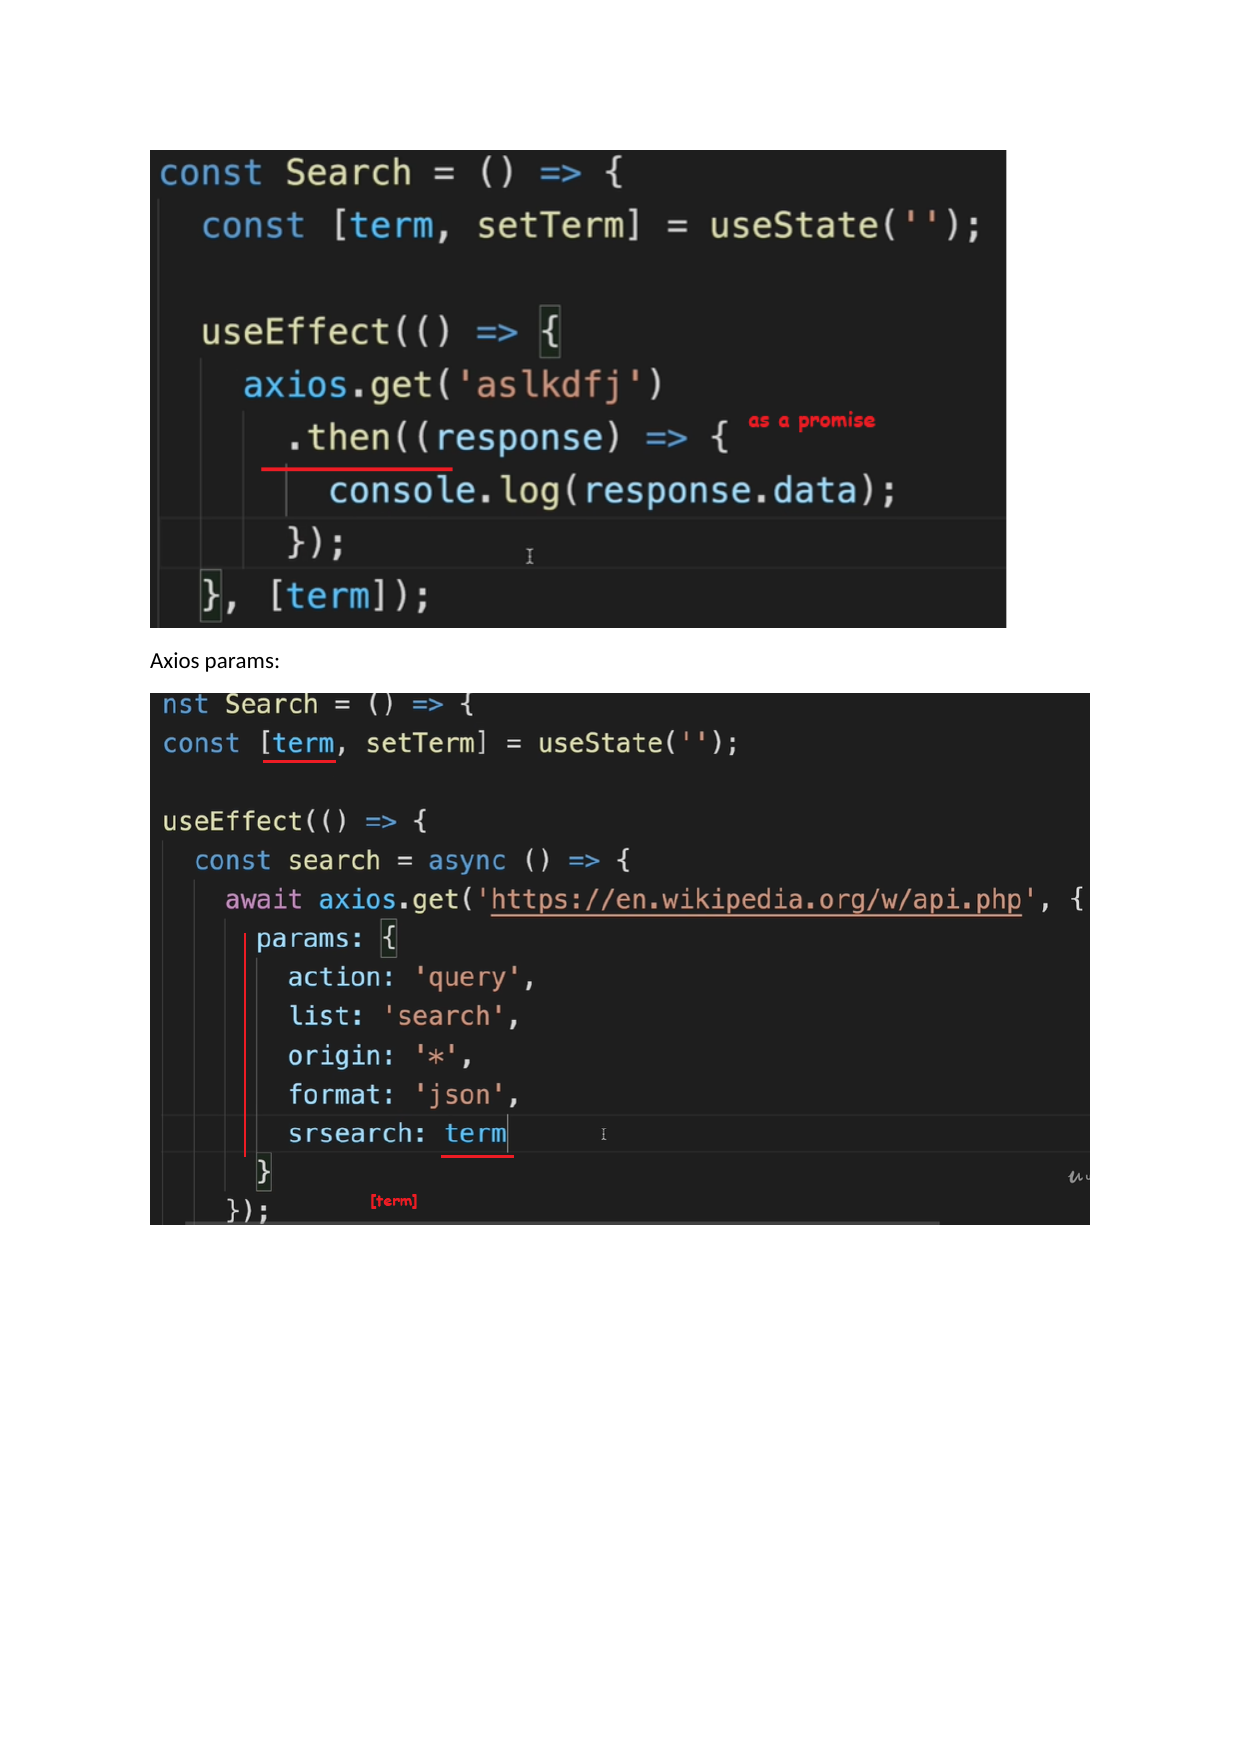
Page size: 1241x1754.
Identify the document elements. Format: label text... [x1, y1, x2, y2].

picture [150, 693, 1090, 1225]
picture [150, 150, 1007, 628]
text Axios params: [150, 646, 1090, 674]
